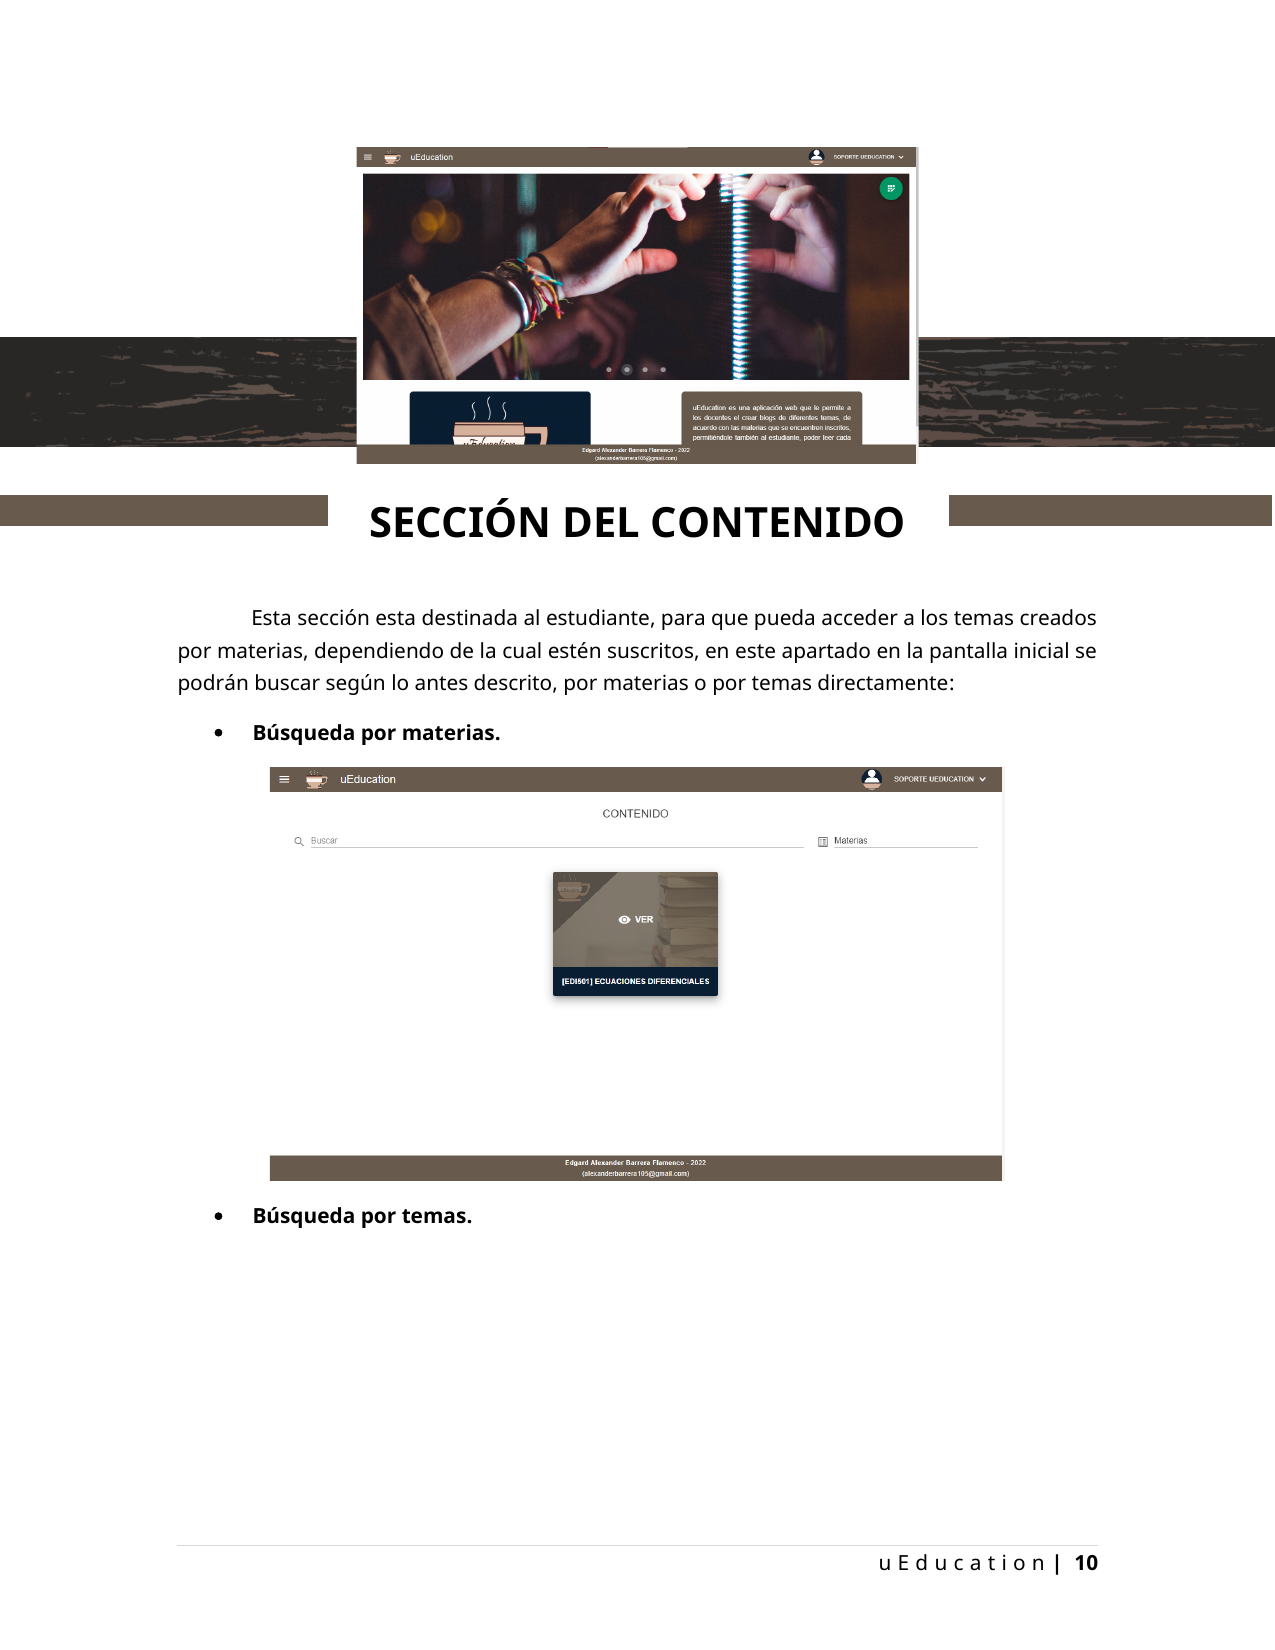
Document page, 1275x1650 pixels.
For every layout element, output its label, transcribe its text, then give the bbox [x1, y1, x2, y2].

subtitle SECCIÓN DEL CONTENIDO [177, 493, 1098, 549]
picture [0, 147, 1275, 464]
text Esta sección esta destinada al estudiante, para que pueda acceder a los temas creados por materias, dependiendo de la cual estén suscritos, en este apartado en la pantalla inicial se podrán buscar según lo antes descrito, por materias o por temas directamente: [177, 603, 1098, 697]
picture [269, 767, 1005, 1181]
list Búsqueda por temas. [215, 1201, 1098, 1230]
list Búsqueda por materias. [215, 718, 1098, 746]
